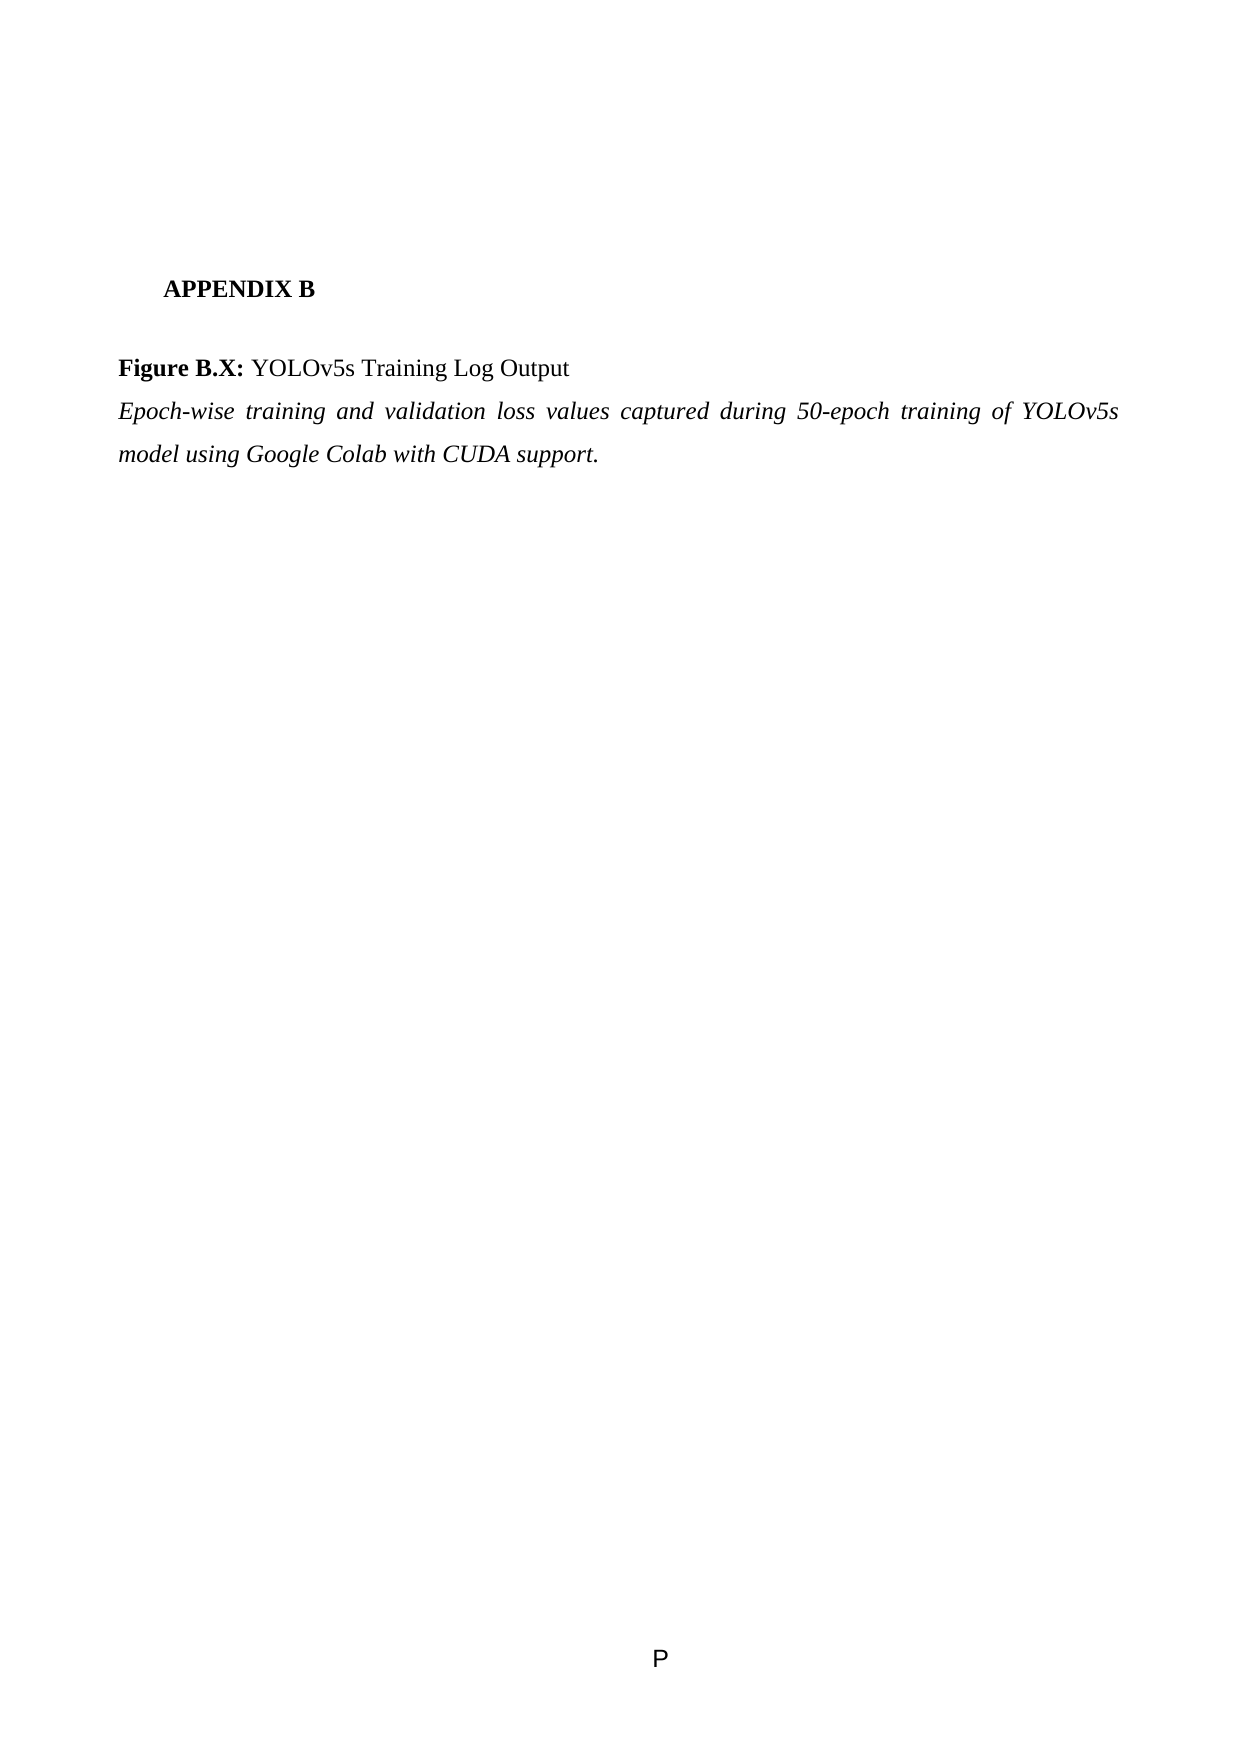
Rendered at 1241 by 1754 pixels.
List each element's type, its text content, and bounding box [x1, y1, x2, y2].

text Epoch-wise training and validation loss values captured during 50-epoch training of YOLOv5s model using Google Colab with CUDA support. [118, 396, 1122, 468]
text Figure B.X: YOLOv5s Training Log Output [118, 353, 1122, 382]
subtitle APPENDIX B [118, 274, 1122, 303]
